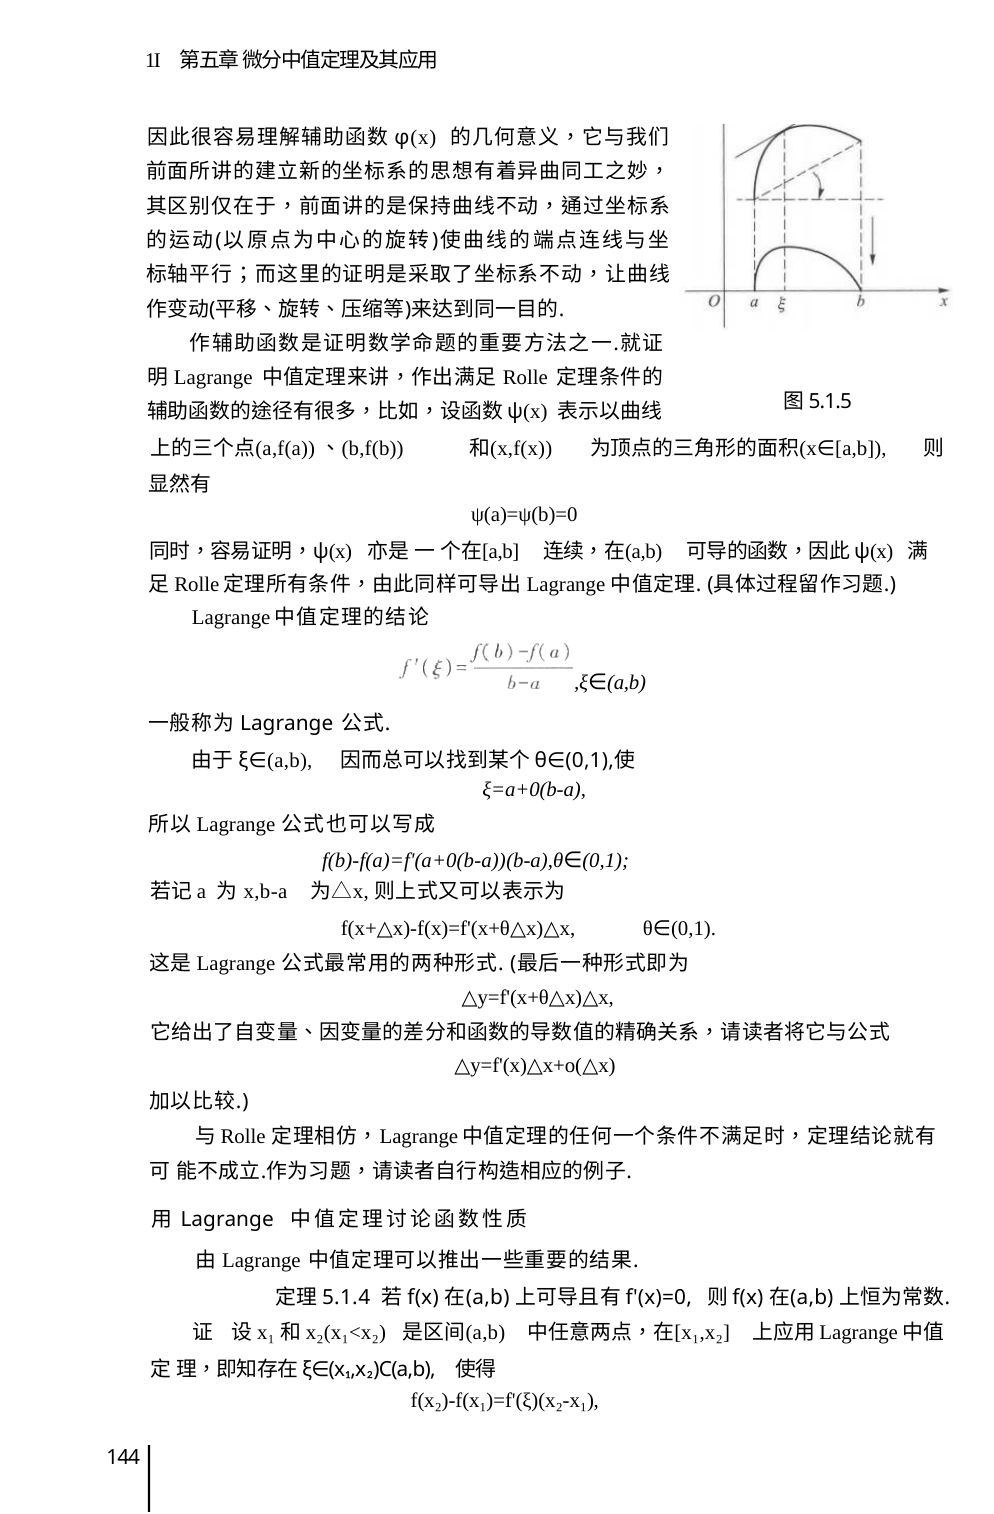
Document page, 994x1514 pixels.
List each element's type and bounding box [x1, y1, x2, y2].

picture [147, 1445, 151, 1512]
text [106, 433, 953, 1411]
picture [398, 638, 574, 690]
picture [678, 124, 953, 331]
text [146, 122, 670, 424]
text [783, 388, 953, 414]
